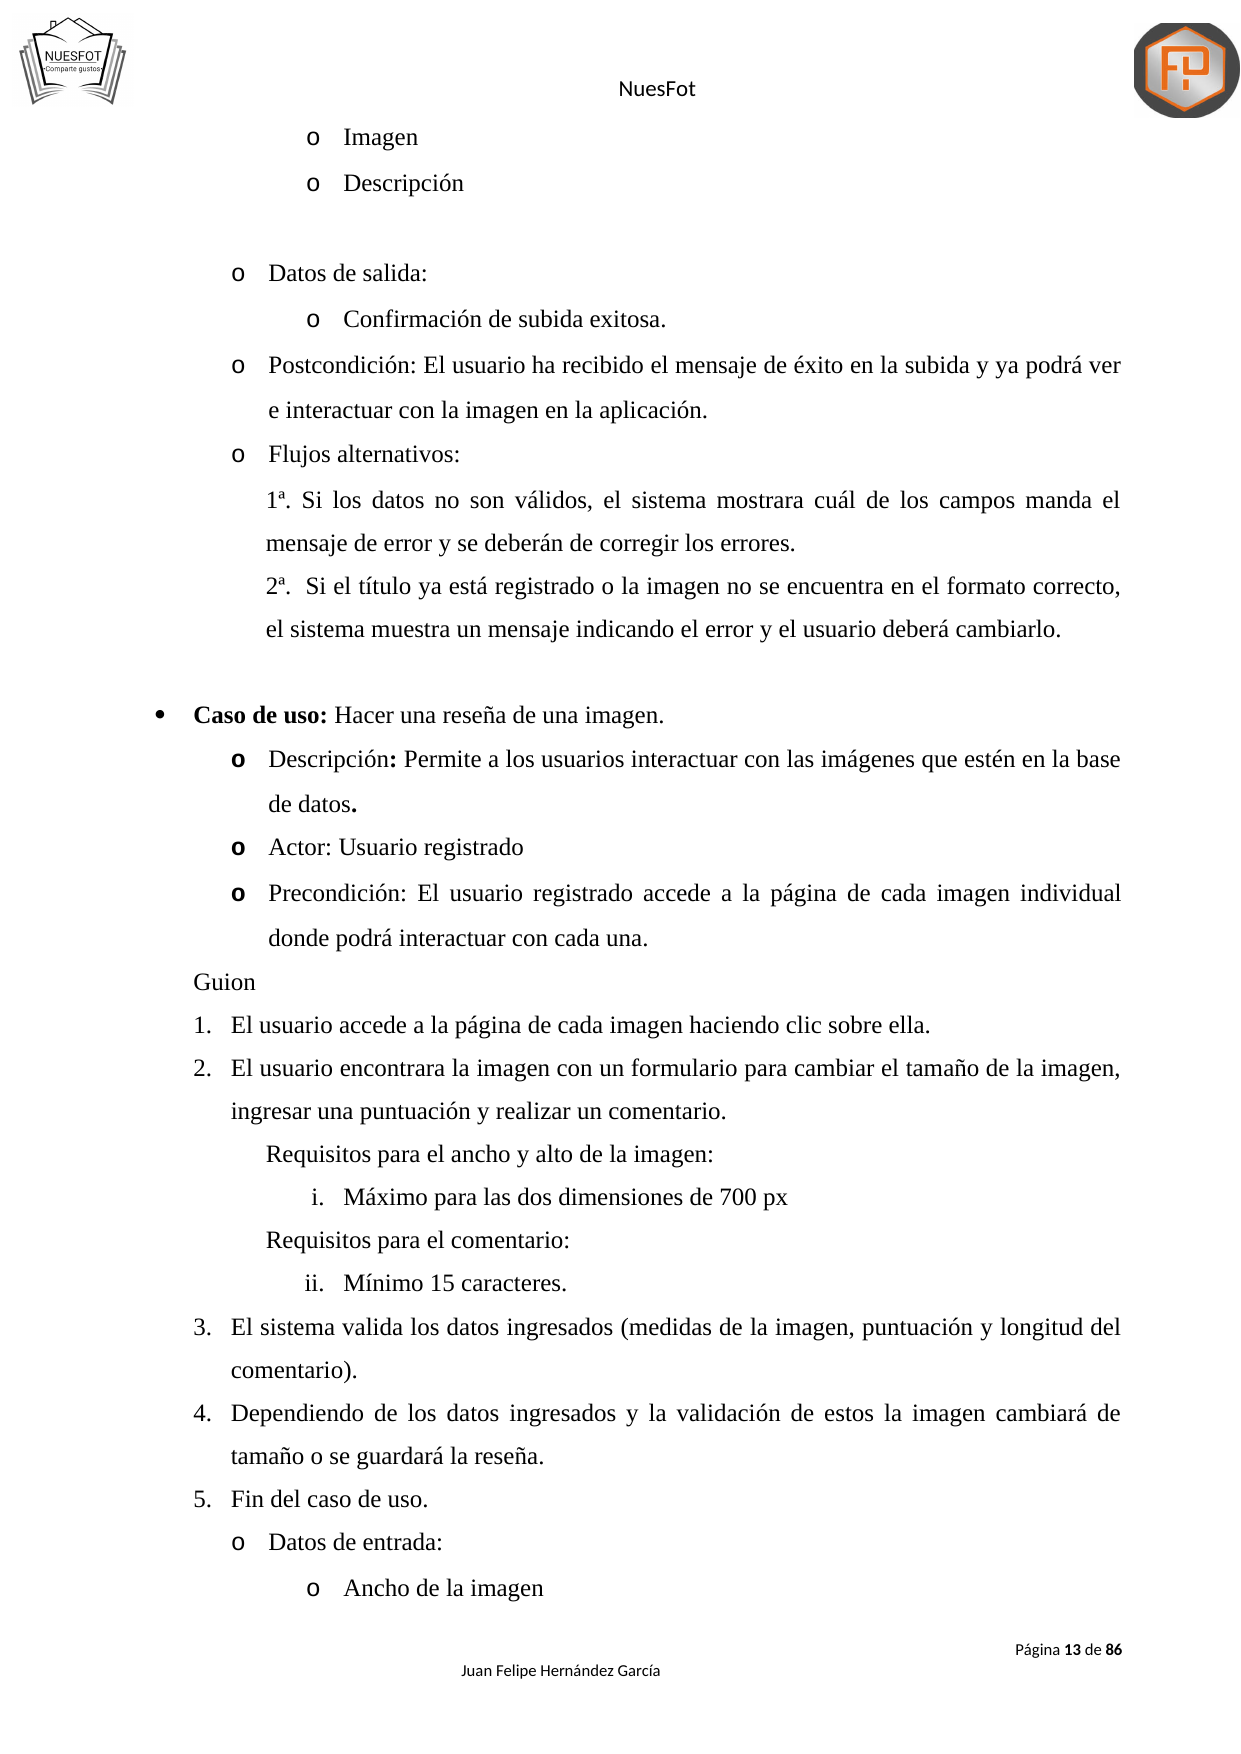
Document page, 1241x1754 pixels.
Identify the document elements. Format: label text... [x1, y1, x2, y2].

list Flujos alternativos: [231, 439, 1122, 469]
list Mínimo 15 caracteres. [324, 1268, 1122, 1297]
list Requisitos para el ancho y alto de la imagen: [231, 1139, 1122, 1168]
picture [11, 13, 134, 107]
list Imagen [306, 122, 1122, 153]
text Requisitos para el comentario: [251, 1225, 1122, 1254]
list Dependiendo de los datos ingresados y la validación de estos la imagen cambiará de tamaño o se guardará la reseña. [193, 1398, 1122, 1470]
list Caso de uso: Hacer una reseña de una imagen. [156, 701, 1122, 729]
list Fin del caso de uso. [193, 1484, 1122, 1513]
list Datos de salida: [231, 258, 1122, 289]
list El sistema valida los datos ingresados (medidas de la imagen, puntuación y longitud del comentario). [193, 1312, 1122, 1383]
list Máximo para las dos dimensiones de 700 px [324, 1182, 1122, 1211]
list Actor: Usuario registrado [231, 832, 1122, 863]
list Descripción [306, 168, 1122, 199]
list Ancho de la imagen [306, 1573, 1122, 1604]
picture [1133, 23, 1241, 118]
list Precondición: El usuario registrado accede a la página de cada imagen individual donde podrá interactuar con cada una. [231, 878, 1122, 952]
text 1ª. Si los datos no son válidos, el sistema mostrara cuál de los campos manda el mensaje de error y se deberán de corregir los errores. [266, 485, 1122, 557]
list Descripción: Permite a los usuarios interactuar con las imágenes que estén en la base de datos. [231, 744, 1122, 818]
list Confirmación de subida exitosa. [306, 304, 1122, 335]
list El usuario encontrara la imagen con un formulario para cambiar el tamaño de la imagen, ingresar una puntuación y realizar un comentario. [193, 1053, 1122, 1125]
list El usuario accede a la página de cada imagen haciendo clic sobre ella. [193, 1010, 1122, 1038]
text Guion [193, 967, 1122, 995]
list Postcondición: El usuario ha recibido el mensaje de éxito en la subida y ya podrá ver e interactuar con la imagen en la aplicación. [231, 350, 1122, 424]
text 2ª. Si el título ya está registrado o la imagen no se encuentra en el formato correcto, el sistema muestra un mensaje indicando el error y el usuario deberá cambiarlo. [266, 571, 1122, 643]
list Datos de entrada: [231, 1527, 1122, 1558]
